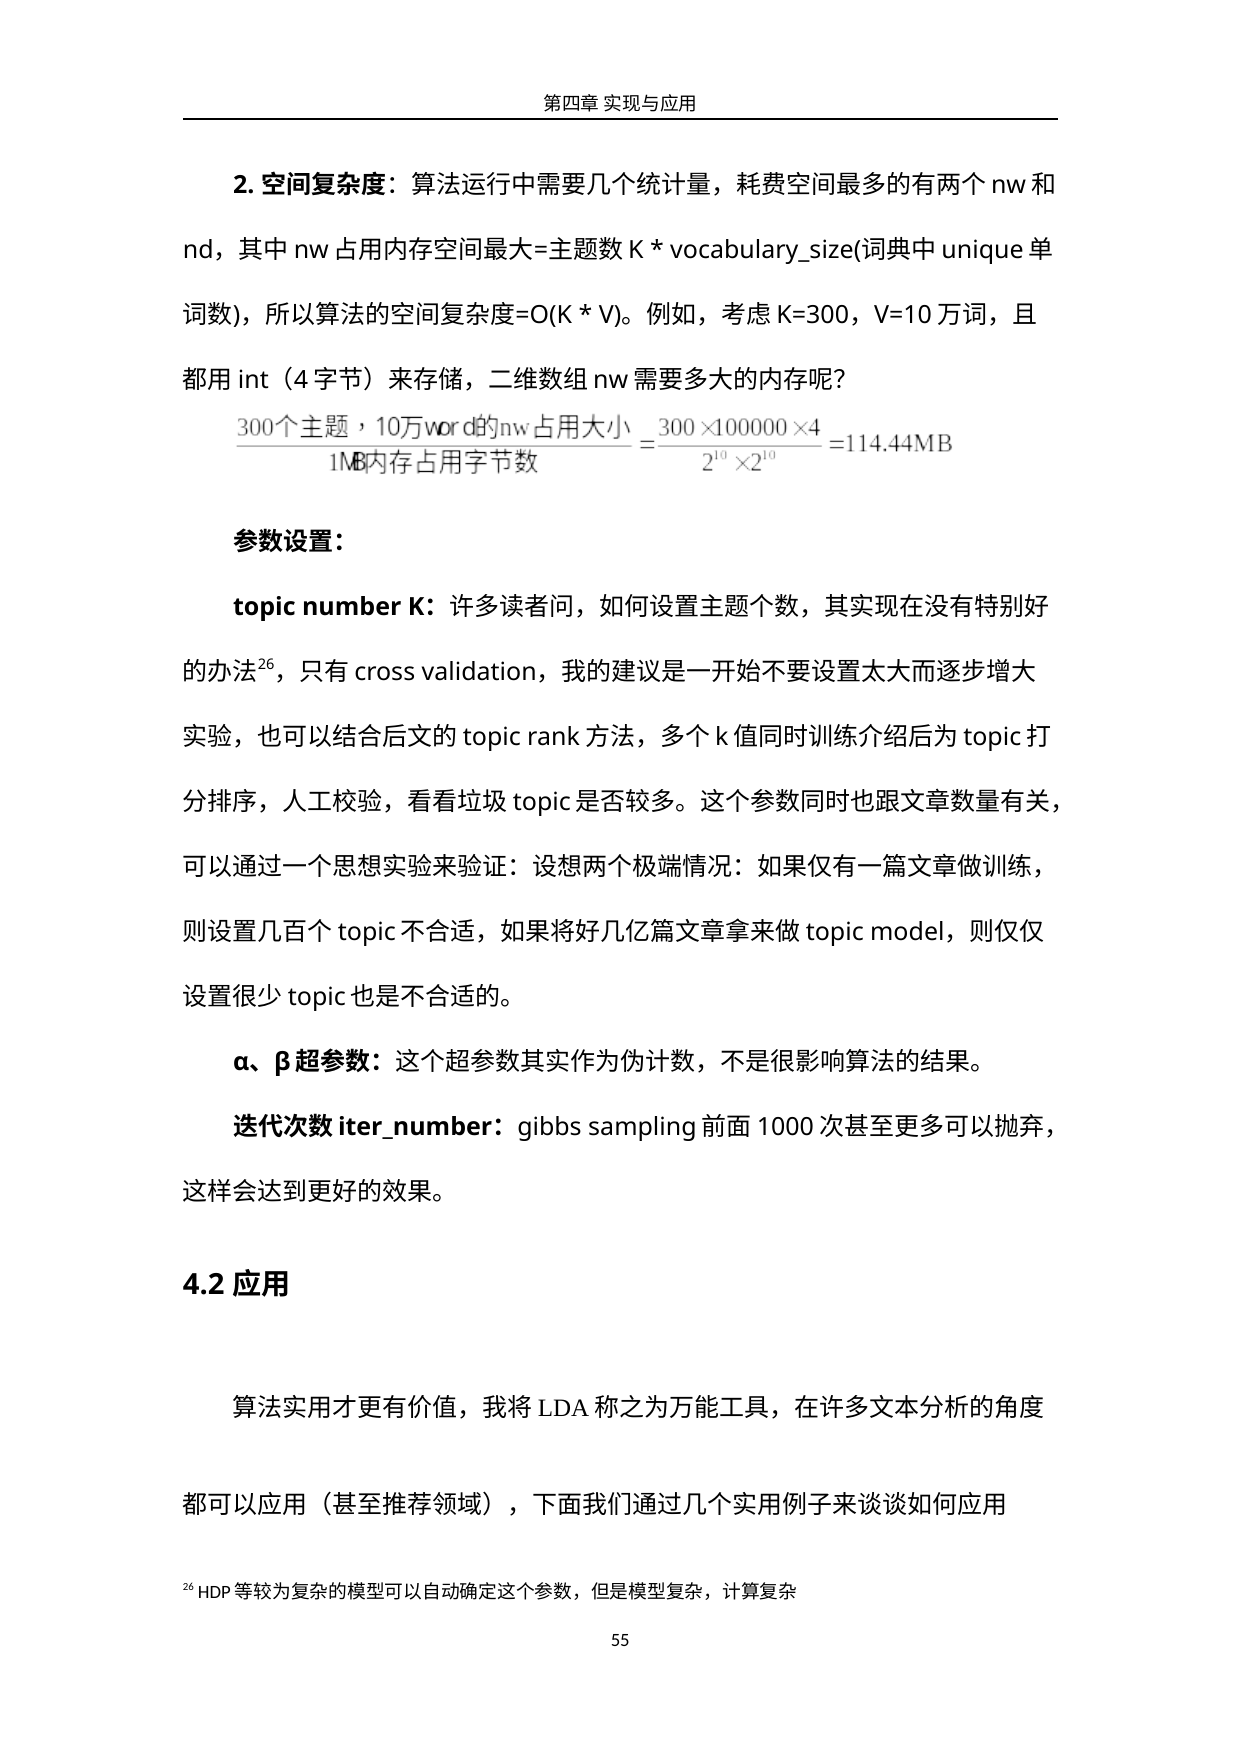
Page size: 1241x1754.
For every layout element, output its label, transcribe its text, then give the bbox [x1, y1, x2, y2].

subtitle 应用 [183, 1249, 1058, 1314]
text topic number K：许多读者问，如何设置主题个数，其实现在没有特别好的办法，只有cross validation，我的建议是一开始不要设置太大而逐步增大实验，也可以结合后文的topic rank方法，多个k值同时训练介绍后为topic打分排序，人工校验，看看垃圾topic是否较多。这个参数同时也跟文章数量有关，可以通过一个思想实验来验证：设想两个极端情况：如果仅有一篇文章做训练，则设置几百个topic不合适，如果将好几亿篇文章拿来做topic model，则仅仅设置很少topic也是不合适的。 [183, 572, 1058, 1027]
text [183, 1373, 1058, 1535]
text α、β超参数：这个超参数其实作为伪计数，不是很影响算法的结果。 [183, 1027, 1058, 1092]
text 参数设置： [183, 507, 1058, 572]
text 2. 空间复杂度：算法运行中需要几个统计量，耗费空间最多的有两个nw和nd，其中nw占用内存空间最大=主题数K * vocabulary_size(词典中unique单词数)，所以算法的空间复杂度=O(K * V)。例如，考虑K=300，V=10万词，且都用int（4字节）来存储，二维数组nw需要多大的内存呢？ [183, 150, 1058, 410]
text 迭代次数iter_number：gibbs sampling前面1000次甚至更多可以抛弃，这样会达到更好的效果。 [183, 1092, 1058, 1222]
